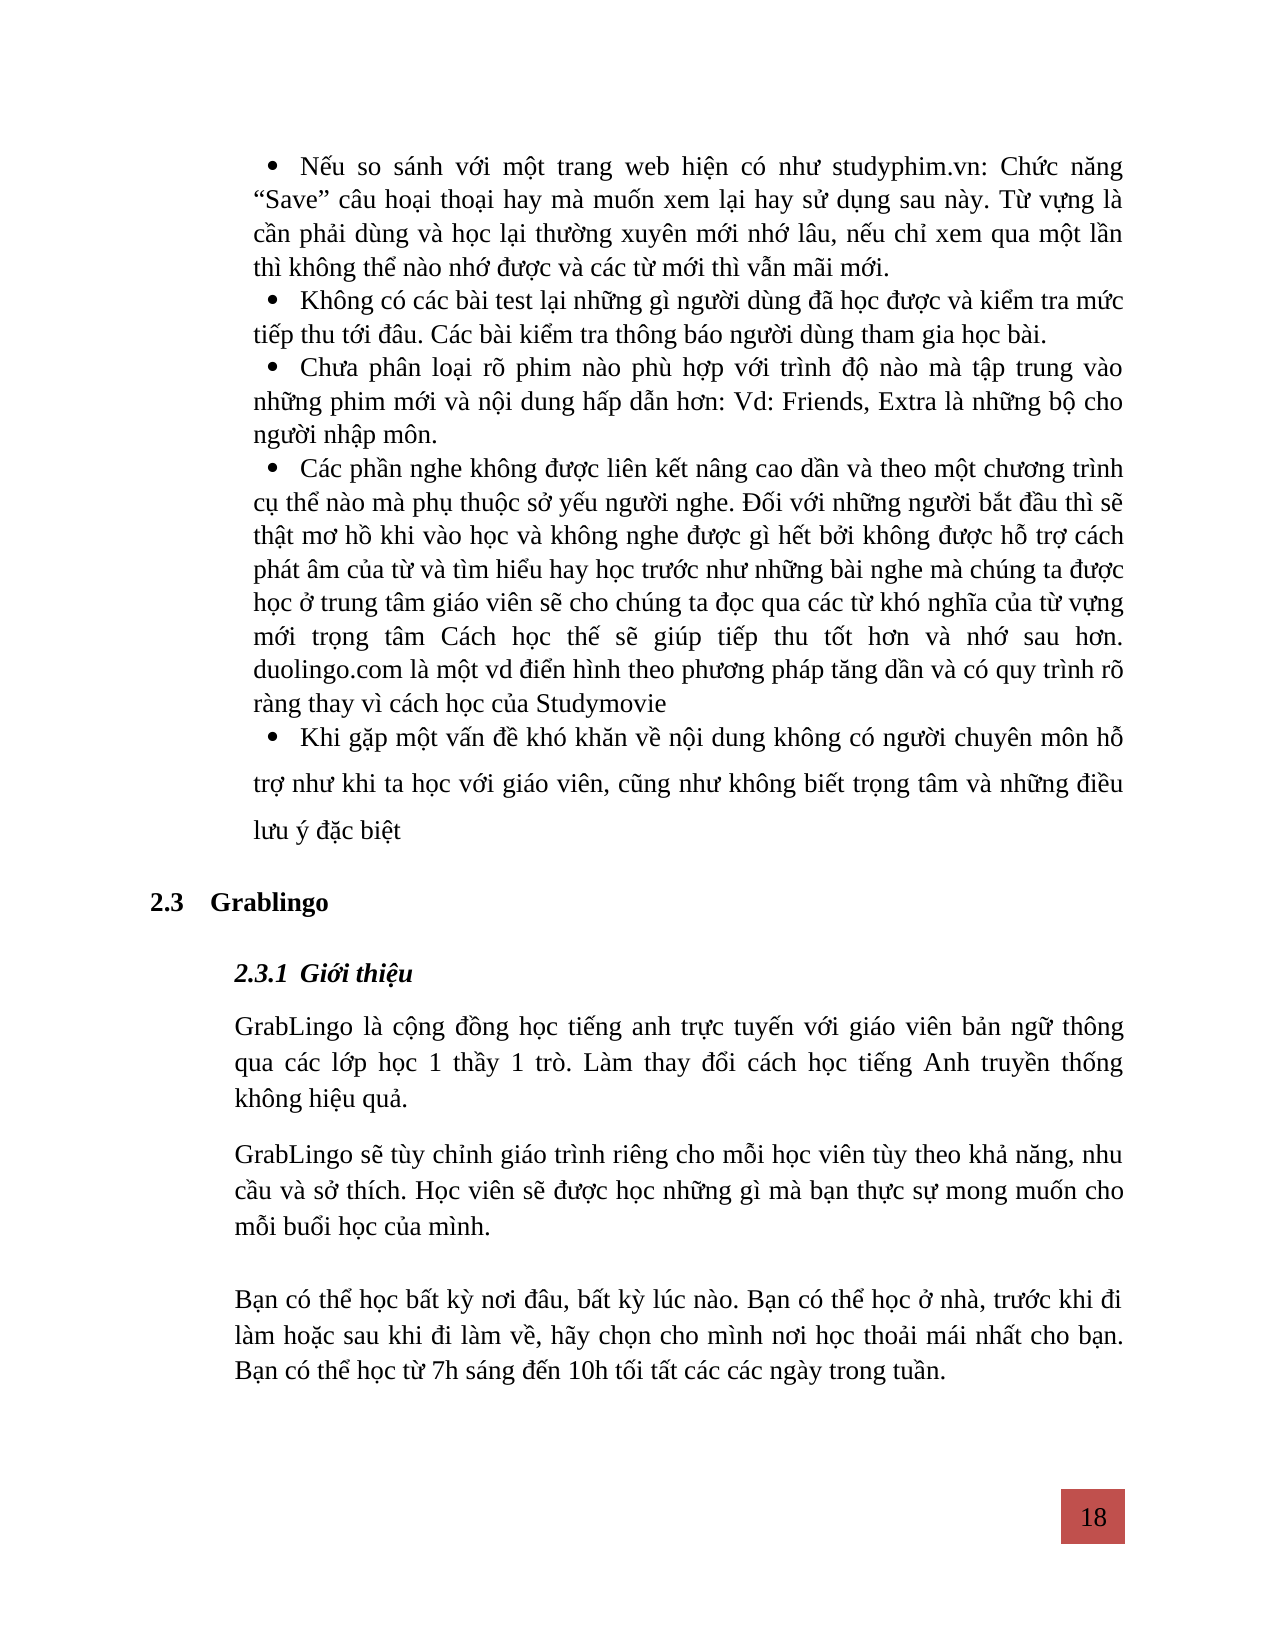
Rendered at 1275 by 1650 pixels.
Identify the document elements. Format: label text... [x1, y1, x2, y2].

list Các phần nghe không được liên kết nâng cao dần và theo một chương trình cụ thể nào mà phụ thuộc sở yếu người nghe. Đối với những người bắt đầu thì sẽ thật mơ hồ khi vào học và không nghe được gì hết bởi không được hỗ trợ cách phát âm của từ và tìm hiểu hay học trước như những bài nghe mà chúng ta được học ở trung tâm giáo viên sẽ cho chúng ta đọc qua các từ khó nghĩa của từ vựng mới trọng tâm Cách học thế sẽ giúp tiếp thu tốt hơn và nhớ sau hơn. duolingo.com là một vd điển hình theo phương pháp tăng dần và có quy trình rõ ràng thay vì cách học của Studymovie [253, 452, 1125, 718]
text GrabLingo sẽ tùy chỉnh giáo trình riêng cho mỗi học viên tùy theo khả năng, nhu cầu và sở thích. Học viên sẽ được học những gì mà bạn thực sự mong muốn cho mỗi buổi học của mình. [234, 1138, 1125, 1241]
list Nếu so sánh với một trang web hiện có như studyphim.vn: Chức năng “Save” câu hoại thoại hay mà muốn xem lại hay sử dụng sau này. Từ vựng là cần phải dùng và học lại thường xuyên mới nhớ lâu, nếu chỉ xem qua một lần thì không thể nào nhớ được và các từ mới thì vẫn mãi mới. [253, 150, 1125, 282]
list Chưa phân loại rõ phim nào phù hợp với trình độ nào mà tập trung vào những phim mới và nội dung hấp dẫn hơn: Vd: Friends, Extra là những bộ cho người nhập môn. [253, 351, 1125, 450]
text Bạn có thể học bất kỳ nơi đâu, bất kỳ lúc nào. Bạn có thể học ở nhà, trước khi đi làm hoặc sau khi đi làm về, hãy chọn cho mình nơi học thoải mái nhất cho bạn. Bạn có thể học từ 7h sáng đến 10h tối tất các các ngày trong tuần. [234, 1283, 1125, 1386]
subtitle Giới thiệu [234, 957, 1125, 988]
text GrabLingo là cộng đồng học tiếng anh trực tuyến với giáo viên bản ngữ thông qua các lớp học 1 thầy 1 trò. Làm thay đổi cách học tiếng Anh truyền thống không hiệu quả. [234, 1010, 1125, 1113]
subtitle Grablingo [150, 886, 1125, 917]
list Không có các bài test lại những gì người dùng đã học được và kiểm tra mức tiếp thu tới đâu. Các bài kiểm tra thông báo người dùng tham gia học bài. [253, 284, 1125, 349]
list Khi gặp một vấn đề khó khăn về nội dung không có người chuyên môn hỗ trợ như khi ta học với giáo viên, cũng như không biết trọng tâm và những điều lưu ý đặc biệt [253, 721, 1125, 845]
